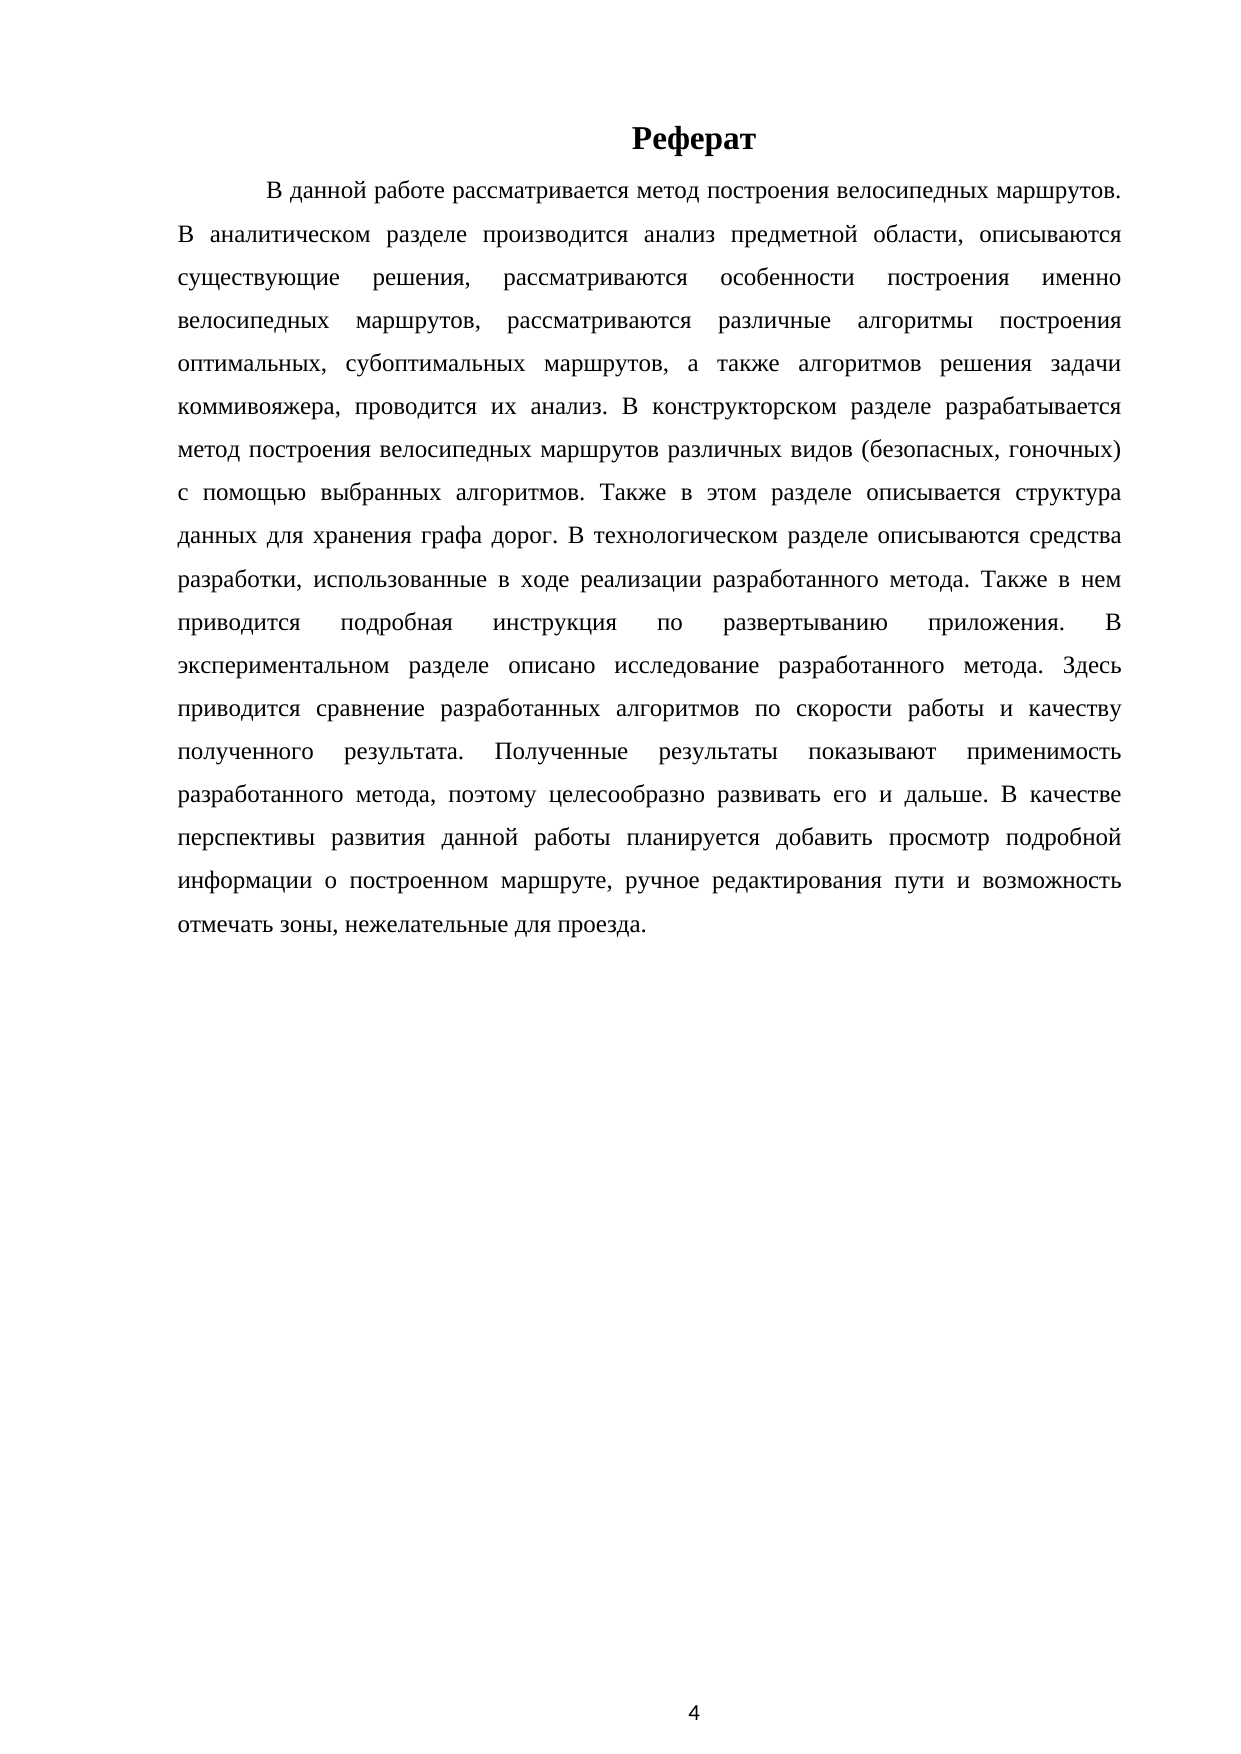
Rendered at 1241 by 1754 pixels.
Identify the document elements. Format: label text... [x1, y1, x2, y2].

text В данной работе рассматривается метод построения велосипедных маршрутов. В аналитическом разделе производится анализ предметной области, описываются существующие решения, рассматриваются особенности построения именно велосипедных маршрутов, рассматриваются различные алгоритмы построения оптимальных, субоптимальных маршрутов, а также алгоритмов решения задачи коммивояжера, проводится их анализ. В конструкторском разделе разрабатывается метод построения велосипедных маршрутов различных видов (безопасных, гоночных) с помощью выбранных алгоритмов. Также в этом разделе описывается структура данных для хранения графа дорог. В технологическом разделе описываются средства разработки, использованные в ходе реализации разработанного метода. Также в нем приводится подробная инструкция по развертыванию приложения. В экспериментальном разделе описано исследование разработанного метода. Здесь приводится сравнение разработанных алгоритмов по скорости работы и качеству полученного результата. Полученные результаты показывают применимость разработанного метода, поэтому целесообразно развивать его и дальше. В качестве перспективы развития данной работы планируется добавить просмотр подробной информации о построенном маршруте, ручное редактирования пути и возможность отмечать зоны, нежелательные для проезда. [177, 176, 1122, 937]
text Реферат [177, 118, 1122, 156]
